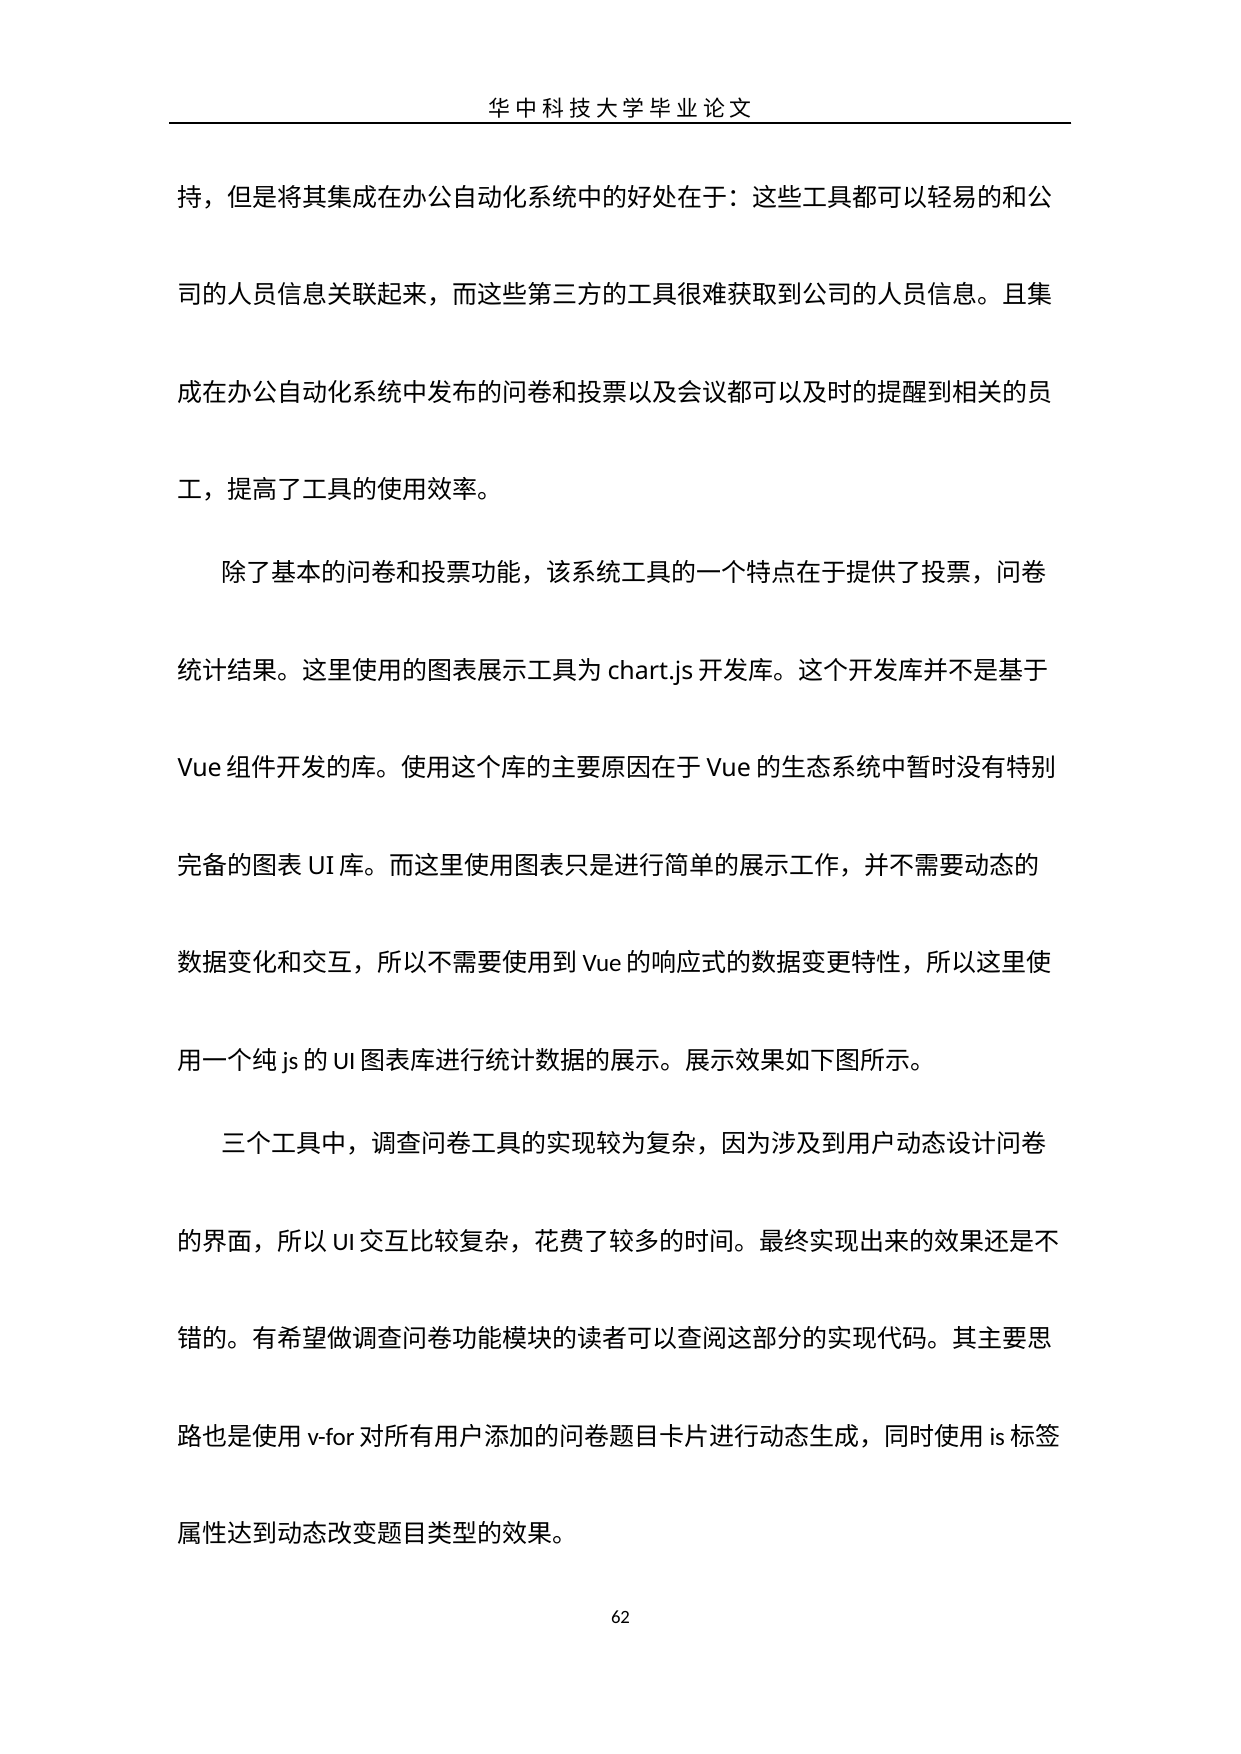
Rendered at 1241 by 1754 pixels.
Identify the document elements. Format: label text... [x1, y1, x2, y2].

text 三个工具中，调查问卷工具的实现较为复杂，因为涉及到用户动态设计问卷的界面，所以UI交互比较复杂，花费了较多的时间。最终实现出来的效果还是不错的。有希望做调查问卷功能模块的读者可以查阅这部分的实现代码。其主要思路也是使用v-for对所有用户添加的问卷题目卡片进行动态生成，同时使用is标签属性达到动态改变题目类型的效果。 [177, 1109, 1063, 1564]
text 除了基本的问卷和投票功能，该系统工具的一个特点在于提供了投票，问卷统计结果。这里使用的图表展示工具为chart.js开发库。这个开发库并不是基于Vue组件开发的库。使用这个库的主要原因在于Vue的生态系统中暂时没有特别完备的图表UI库。而这里使用图表只是进行简单的展示工作，并不需要动态的数据变化和交互，所以不需要使用到Vue的响应式的数据变更特性，所以这里使用一个纯js的UI图表库进行统计数据的展示。展示效果如下图所示。 [177, 538, 1063, 1091]
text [177, 163, 1063, 520]
